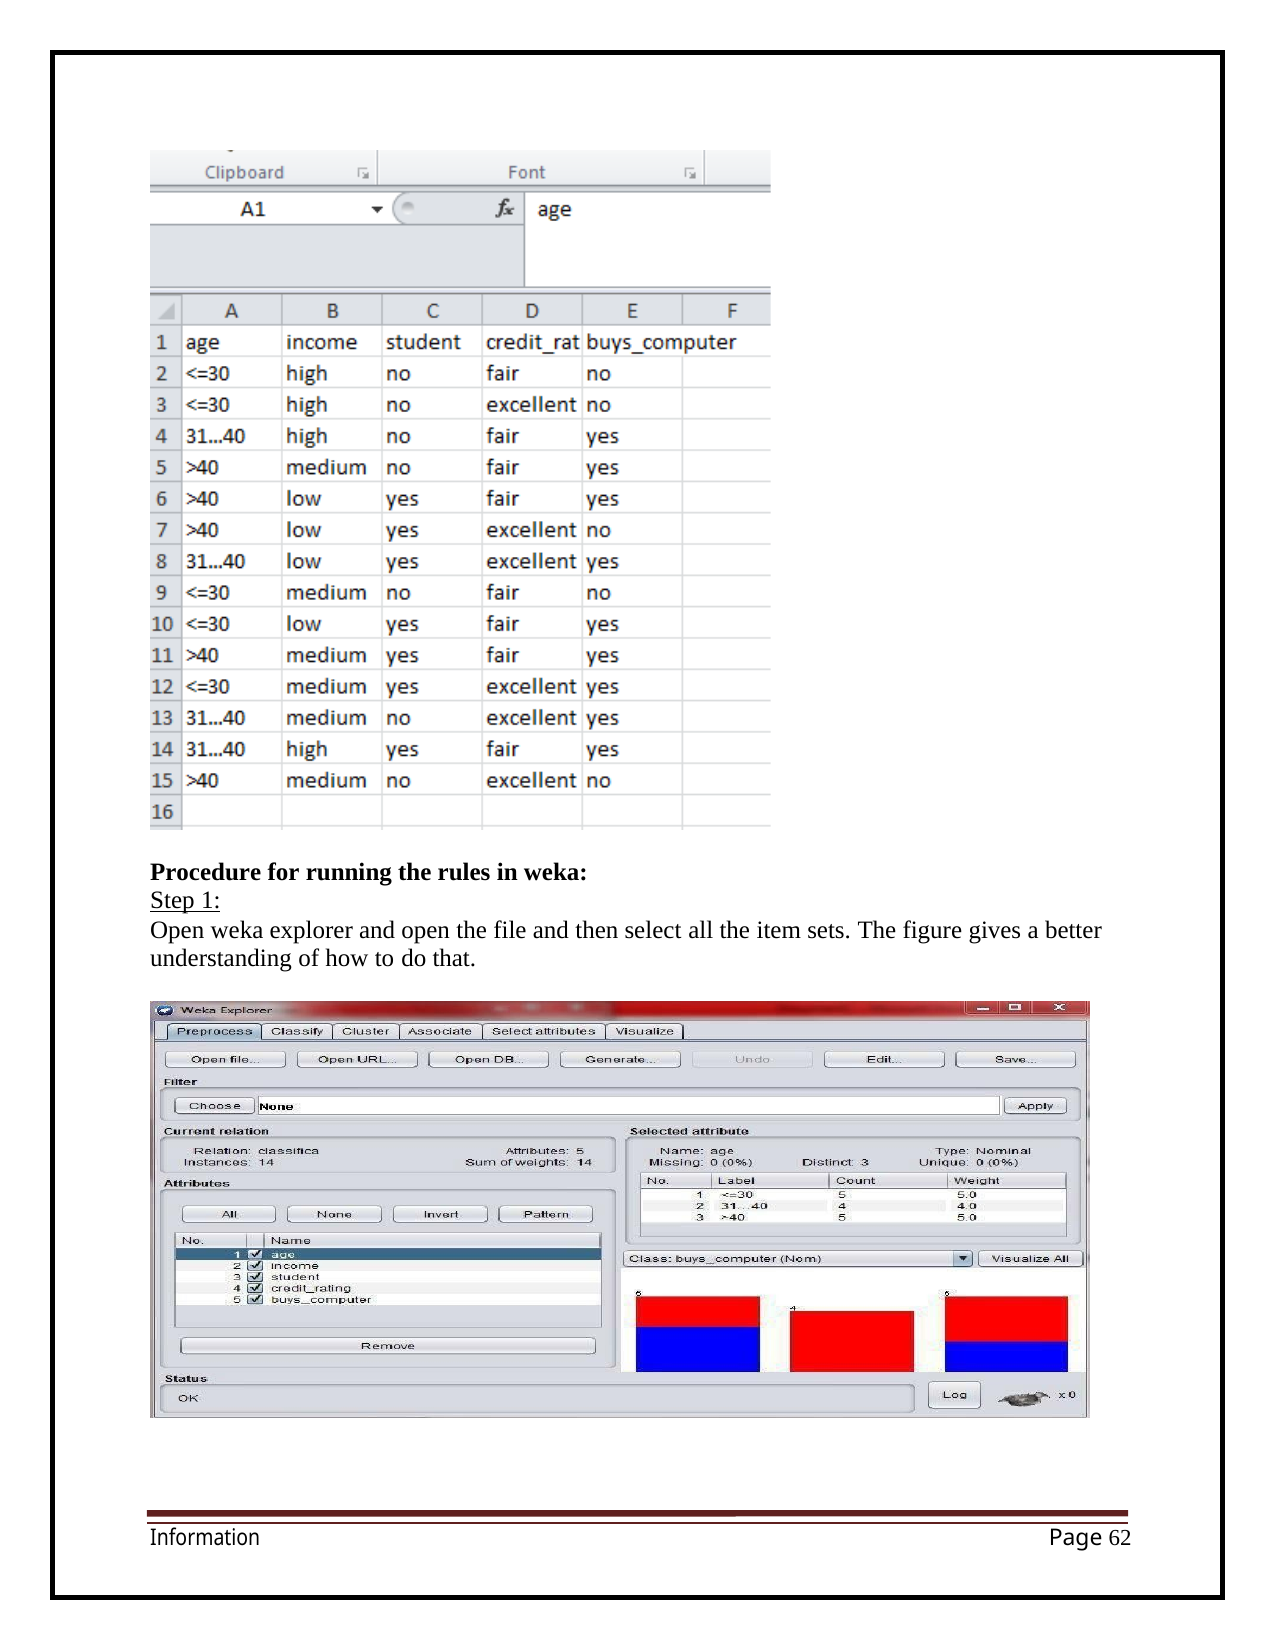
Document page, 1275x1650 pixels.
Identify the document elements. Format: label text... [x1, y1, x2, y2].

subtitle Procedure for running the rules in weka: [150, 858, 1204, 886]
picture [150, 150, 771, 830]
text Step 1: [150, 886, 1204, 915]
text Open weka explorer and open the file and then select all the item sets. The figure gives a better understanding of how to do that. [150, 915, 1204, 972]
picture [150, 1001, 1090, 1418]
